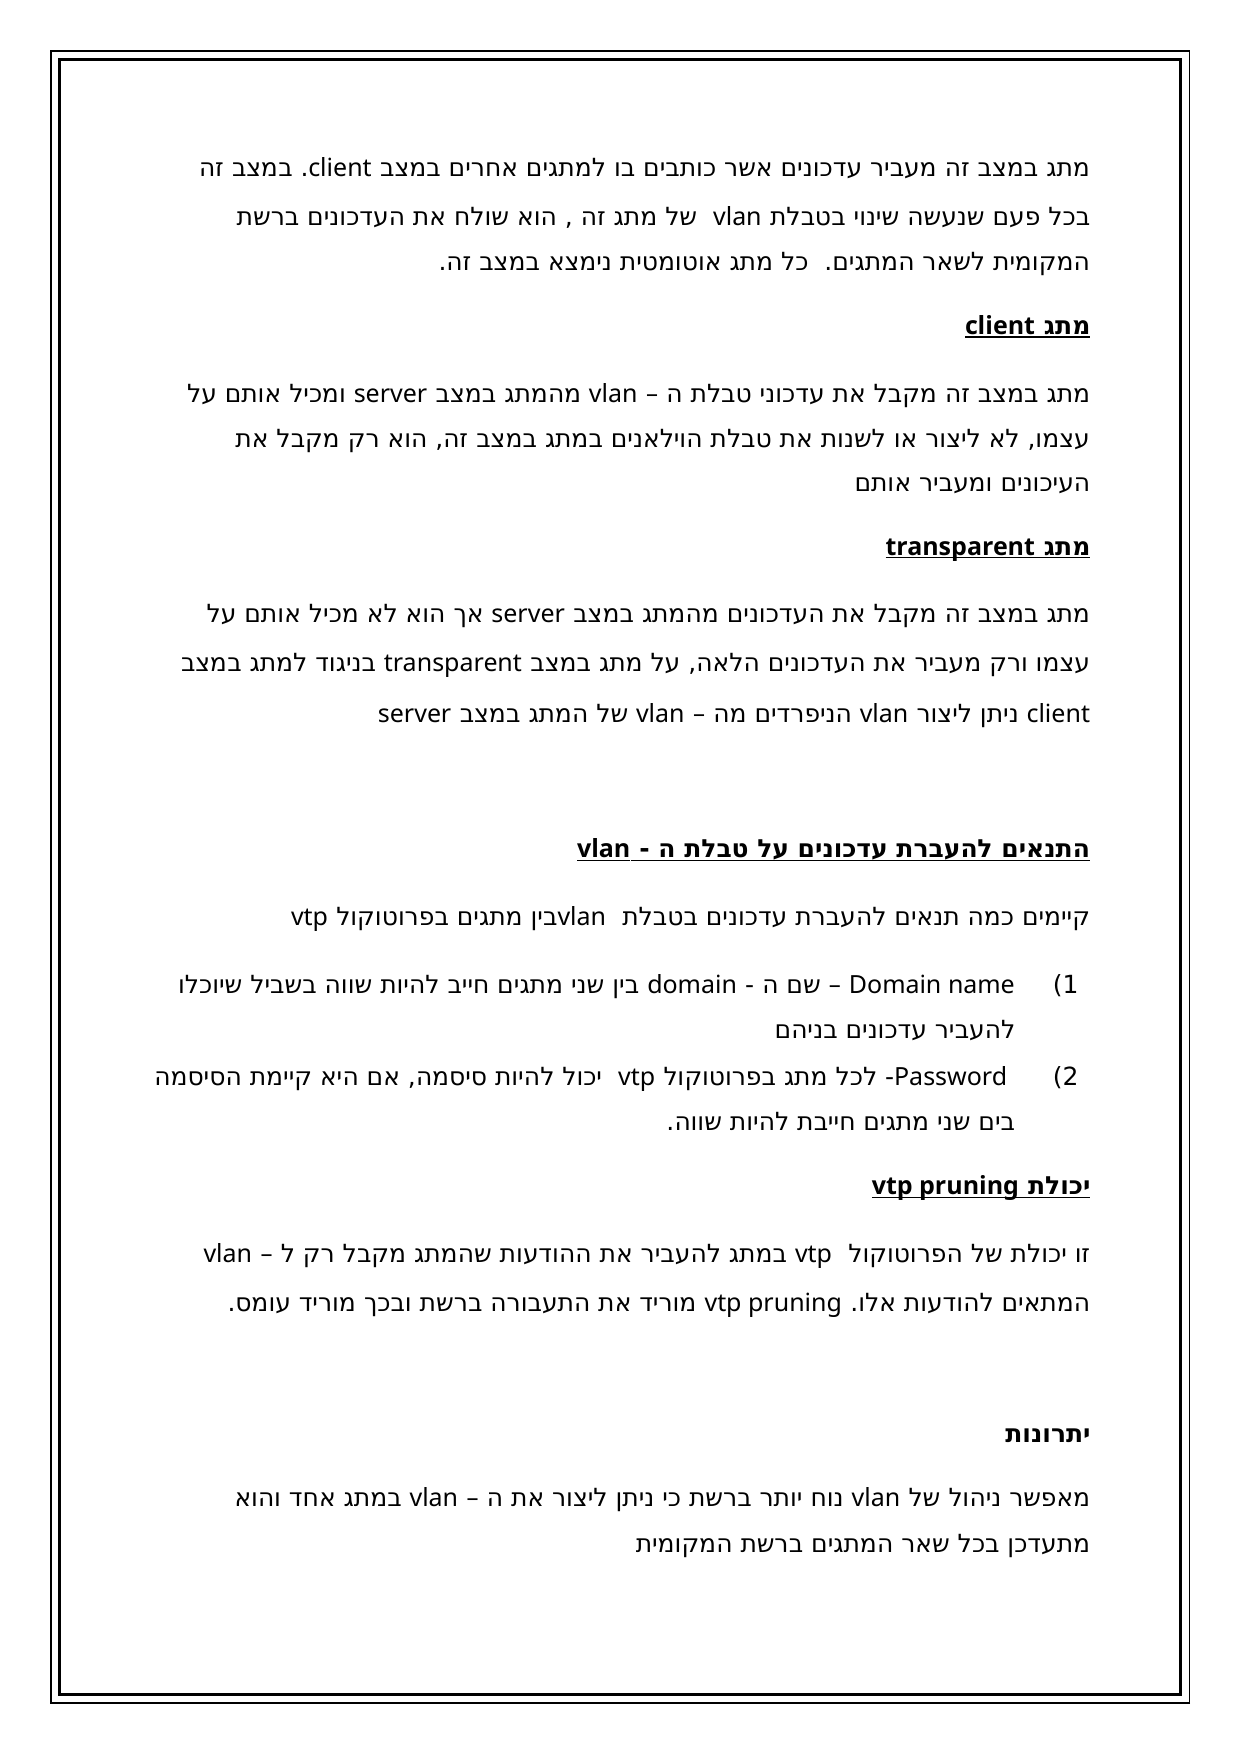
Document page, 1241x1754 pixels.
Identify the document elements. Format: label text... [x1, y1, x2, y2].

text יכולת vtp pruning [150, 1168, 1090, 1202]
text יתרונות [150, 1420, 1090, 1449]
text מתג במצב זה מעביר עדכונים אשר כותבים בו למתגים אחרים במצב client. במצב זה בכל פעם שנעשה שינוי בטבלת vlan של מתג זה , הוא שולח את העדכונים ברשת המקומית לשאר המתגים. כל מתג אוטומטית נימצא במצב זה. [150, 150, 1090, 276]
text מתג transparent [150, 528, 1090, 562]
list Domain name – שם ה - domain בין שני מתגים חייב להיות שווה בשביל שיוכלו להעביר עדכונים בניהם [150, 966, 1053, 1044]
text מתג client [150, 308, 1090, 342]
text התנאים להעברת עדכונים על טבלת ה - vlan [150, 831, 1090, 865]
text מתג במצב זה מקבל את העדכונים מהמתג במצב server אך הוא לא מכיל אותם על עצמו ורק מעביר את העדכונים הלאה, על מתג במצב transparent בניגוד למתג במצב client ניתן ליצור vlan הניפרדים מה – vlan של המתג במצב server [150, 596, 1090, 730]
text קיימים כמה תנאים להעברת עדכונים בטבלת vlanבין מתגים בפרוטוקול vtp [150, 899, 1090, 933]
list Password- לכל מתג בפרוטוקול vtp יכול להיות סיסמה, אם היא קיימת הסיסמה בים שני מתגים חייבת להיות שווה. [150, 1059, 1053, 1137]
text מאפשר ניהול של vlan נוח יותר ברשת כי ניתן ליצור את ה – vlan במתג אחד והוא מתעדכן בכל שאר המתגים ברשת המקומית [150, 1480, 1090, 1558]
text זו יכולת של הפרוטוקול vtp במתג להעביר את ההודעות שהמתג מקבל רק ל – vlan המתאים להודעות אלו. vtp pruning מוריד את התעבורה ברשת ובכך מוריד עומס. [150, 1236, 1090, 1318]
text מתג במצב זה מקבל את עדכוני טבלת ה – vlan מהמתג במצב server ומכיל אותם על עצמו, לא ליצור או לשנות את טבלת הוילאנים במתג במצב זה, הוא רק מקבל את העיכונים ומעביר אותם [150, 375, 1090, 497]
